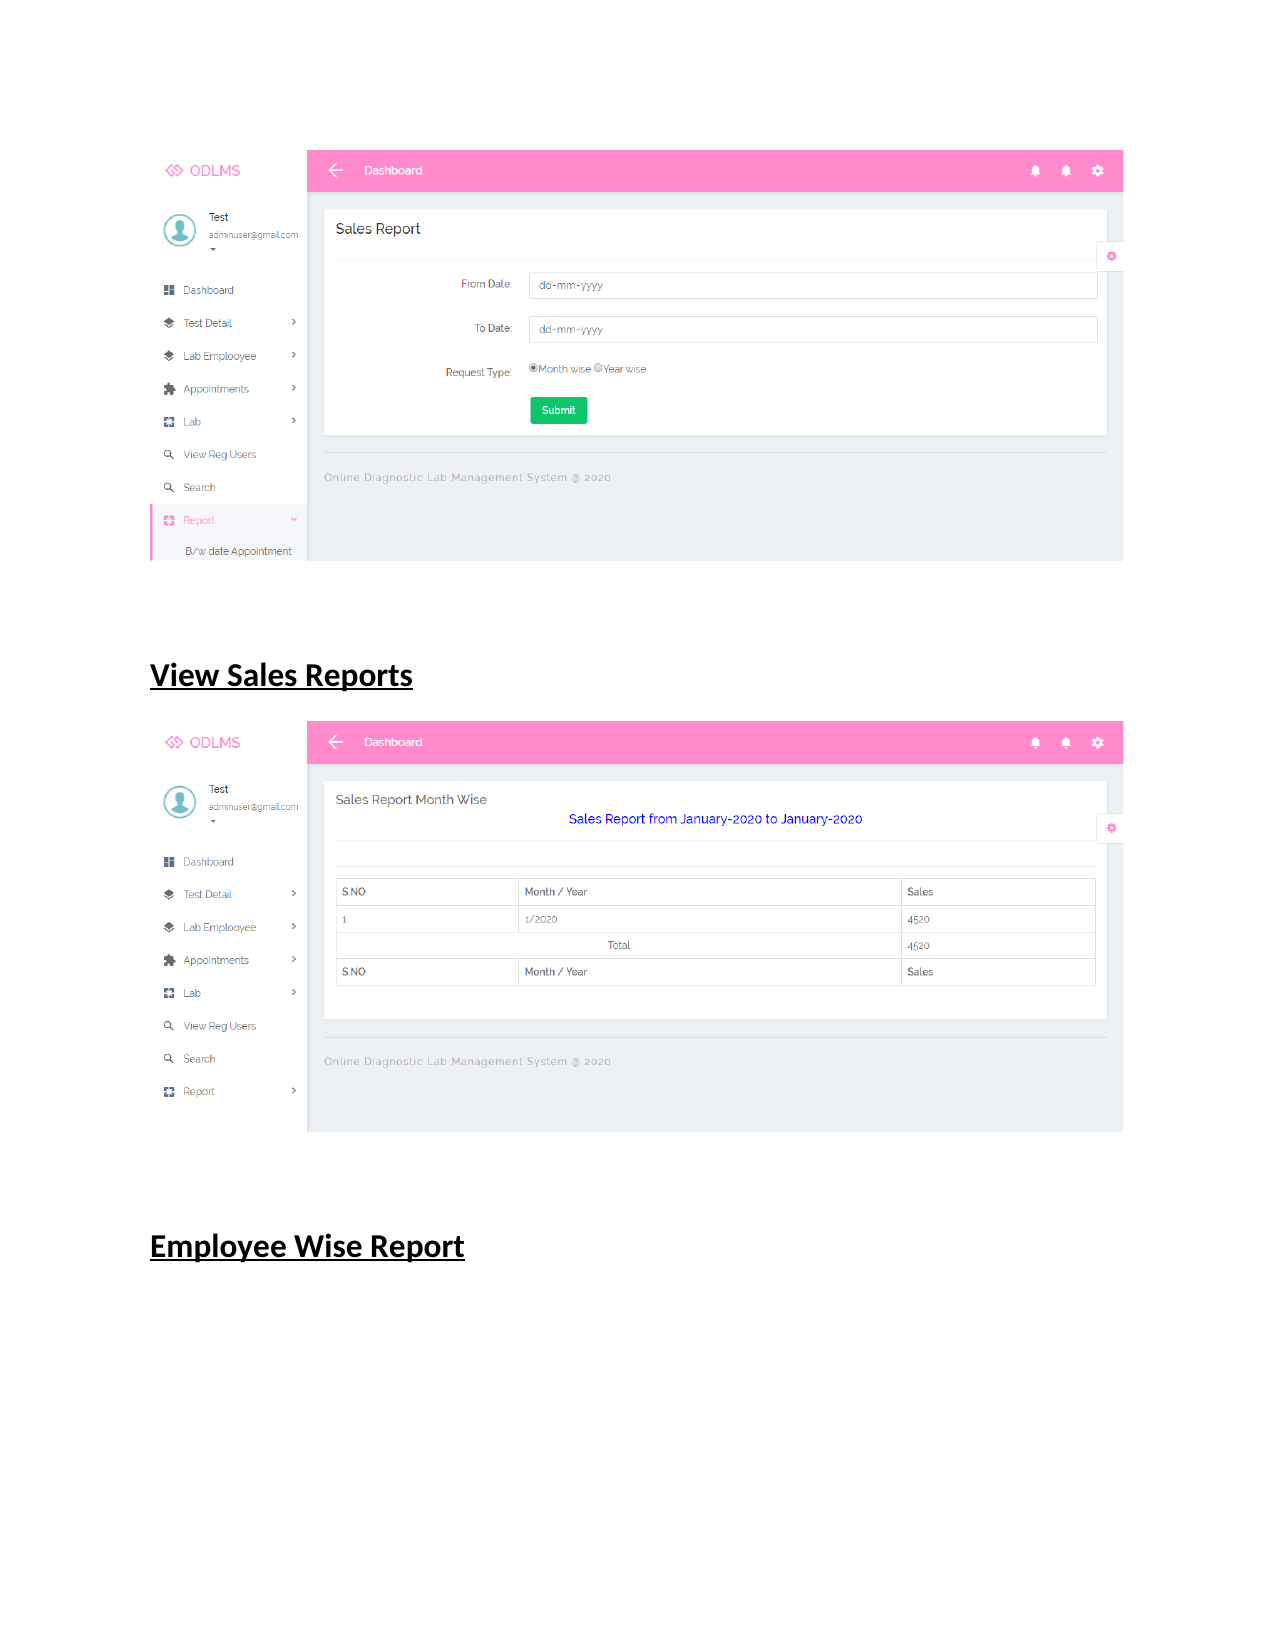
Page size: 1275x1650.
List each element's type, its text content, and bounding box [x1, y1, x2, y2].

picture [150, 721, 1124, 1132]
text View Sales Reports [150, 653, 1125, 694]
picture [150, 150, 1124, 561]
text Employee Wise Report [150, 1225, 1125, 1265]
